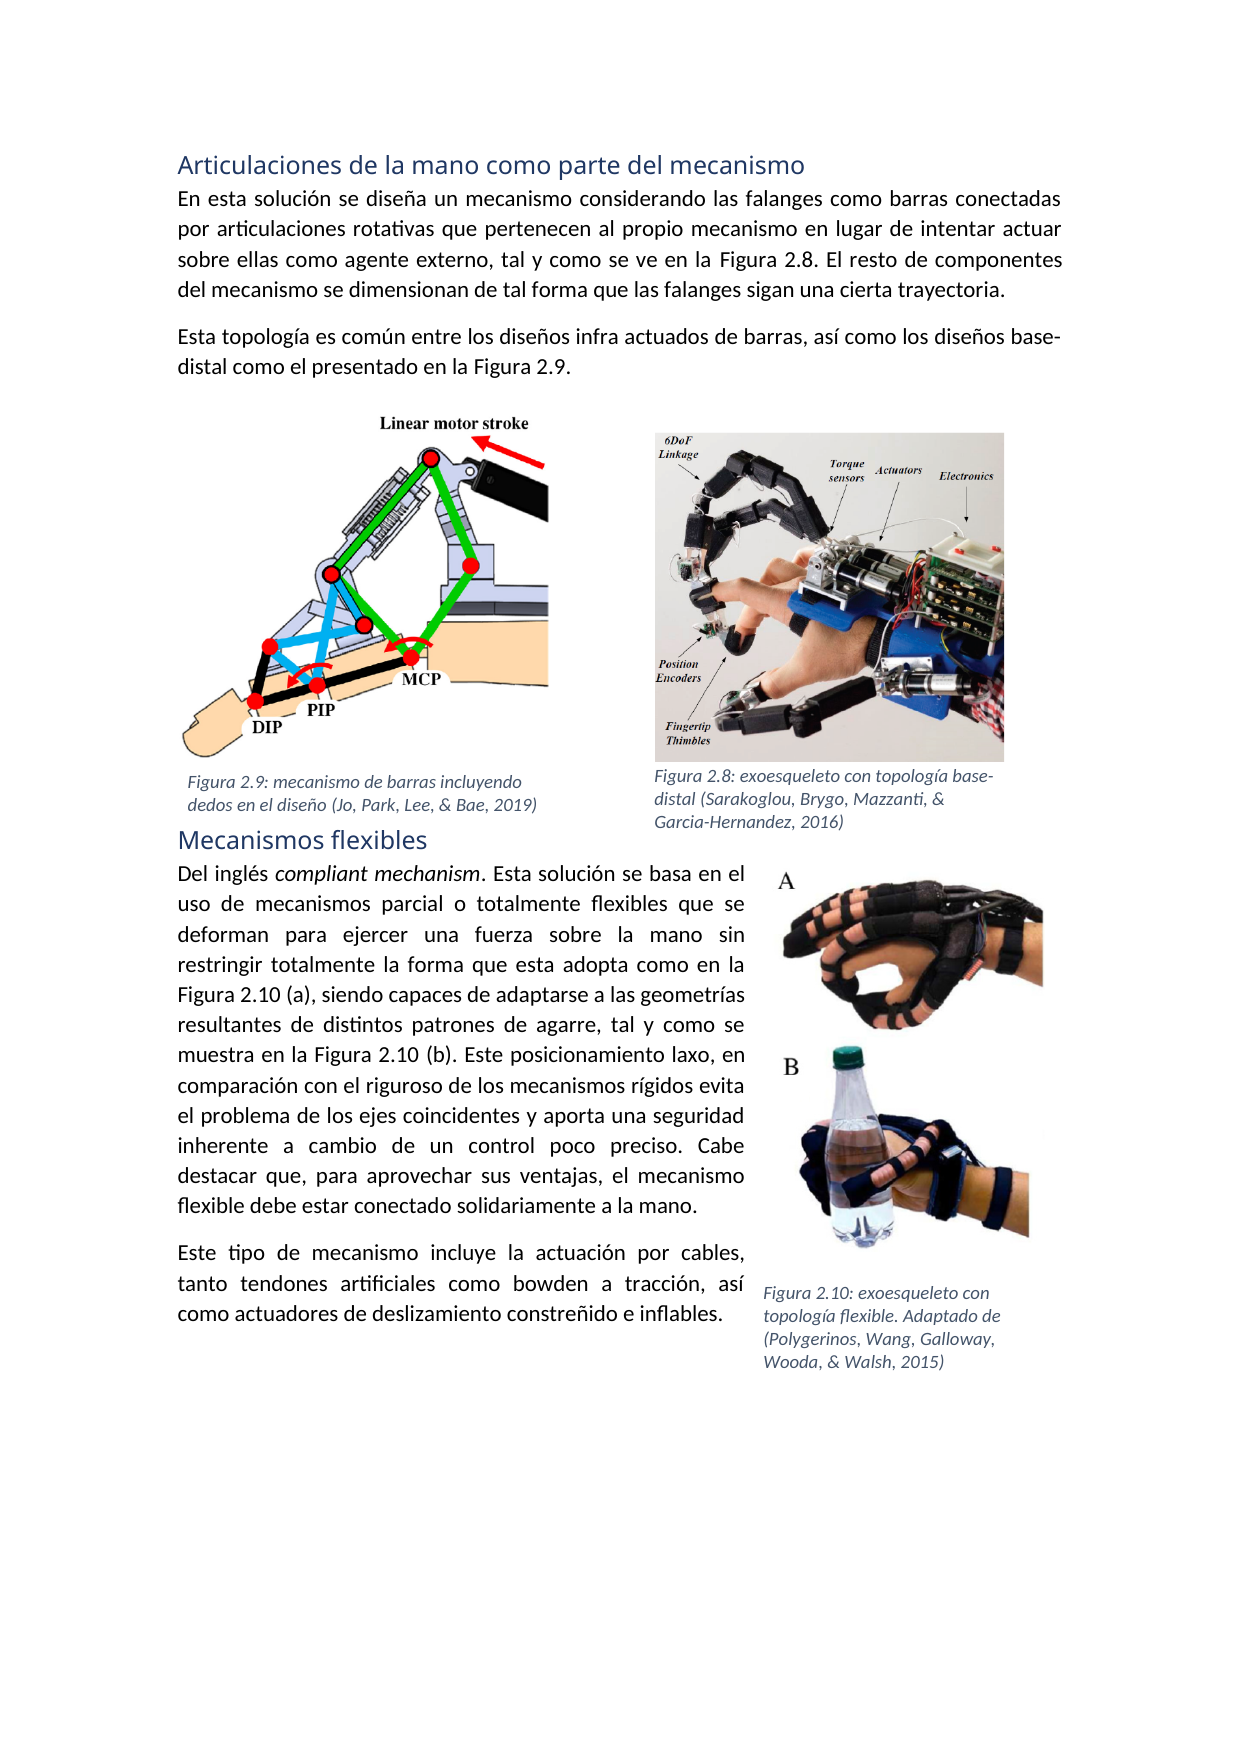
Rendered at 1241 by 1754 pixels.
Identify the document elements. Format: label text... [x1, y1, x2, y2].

picture [653, 432, 1005, 762]
text Este tipo de mecanismo incluye la actuación por cables, tanto tendones artificiales como bowden a tracción, así como actuadores de deslizamiento constreñido e inflables. [177, 1238, 1063, 1327]
text Esta topología es común entre los diseños infra actuados de barras, así como los diseños base-distal como el presentado en la Figura 2.8. [177, 322, 1063, 380]
picture [764, 860, 1063, 1272]
subtitle Articulaciones de la mano como parte del mecanismo [177, 148, 1063, 182]
picture [177, 410, 550, 762]
text En esta solución se diseña un mecanismo considerando las falanges como barras conectadas por articulaciones rotativas que pertenecen al propio mecanismo en lugar de intentar actuar sobre ellas como agente externo, tal y como se ve en la Figura 2.9. El resto de componentes del mecanismo se dimensionan de tal forma que las falanges sigan una cierta trayectoria. [177, 184, 1063, 303]
